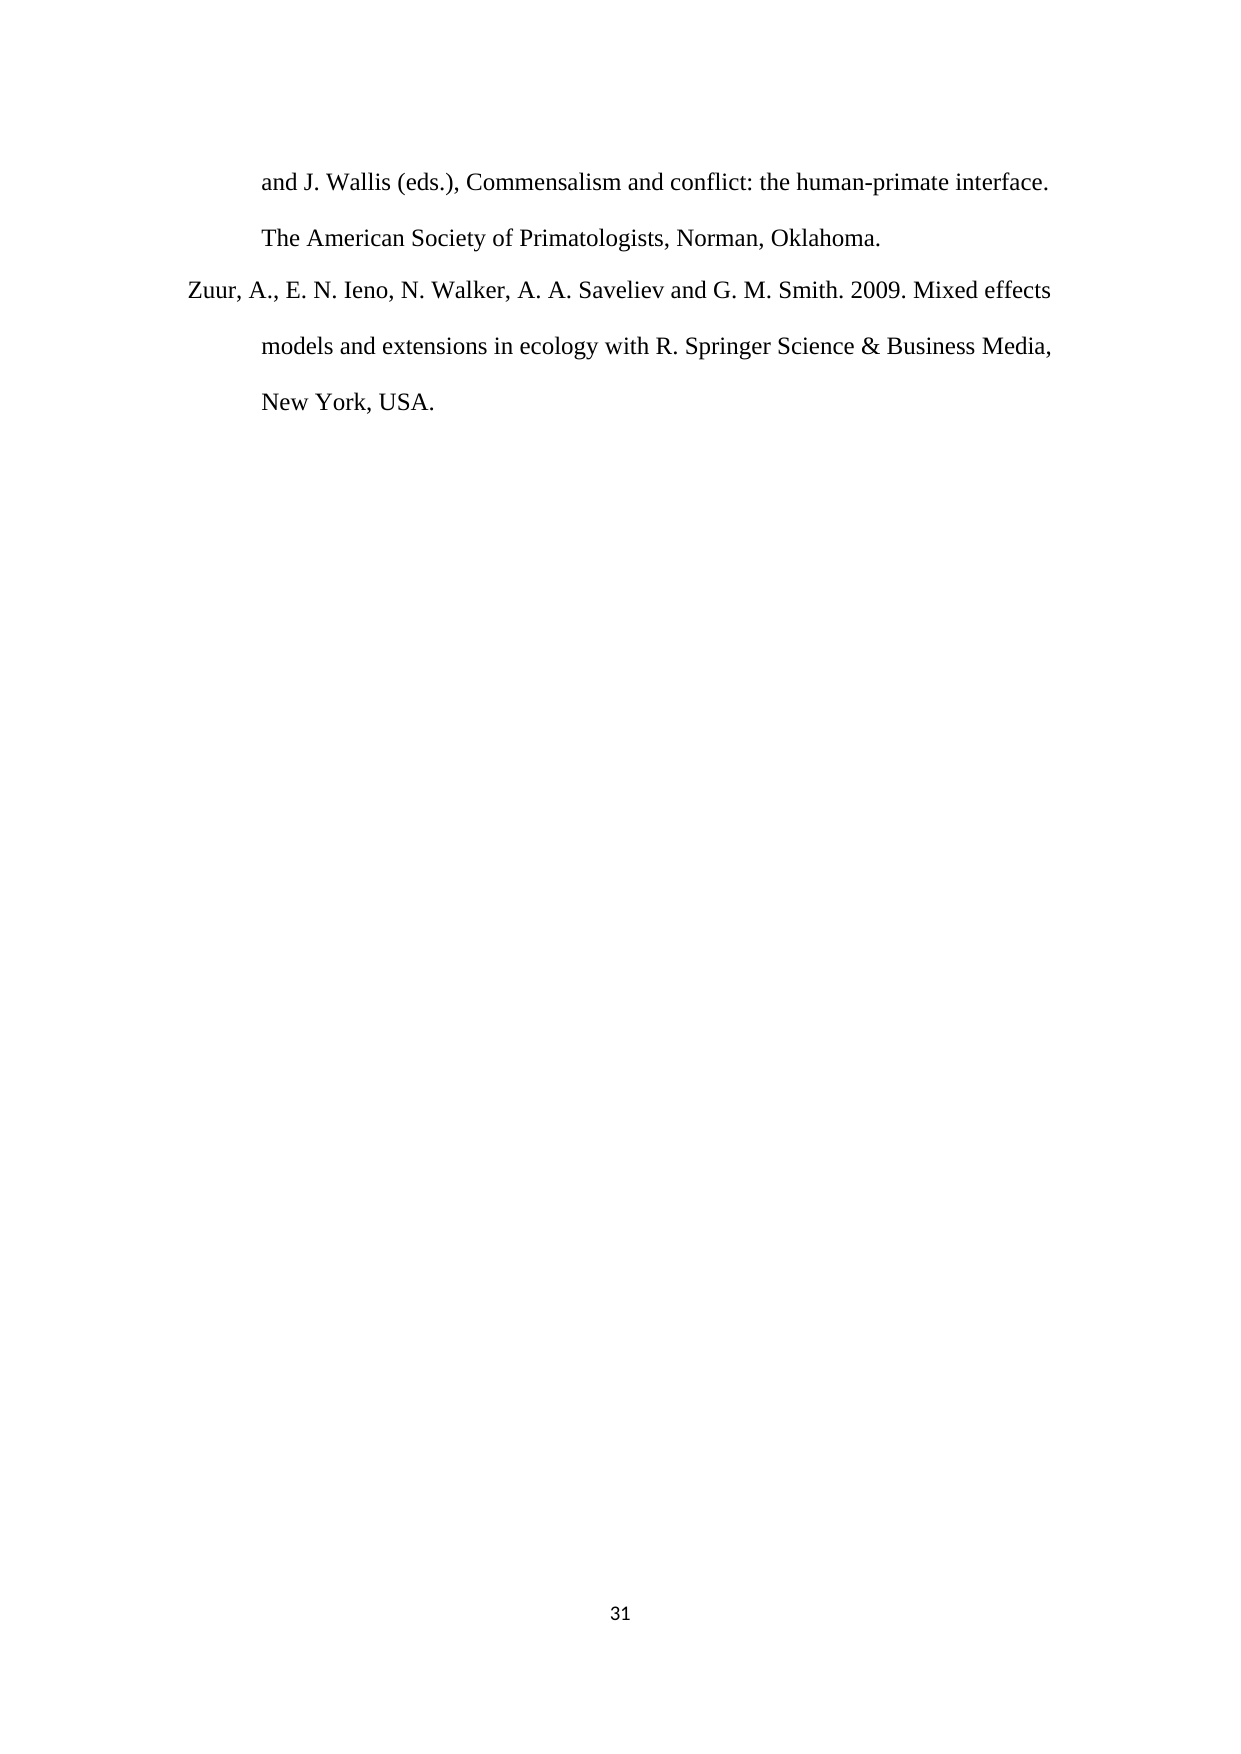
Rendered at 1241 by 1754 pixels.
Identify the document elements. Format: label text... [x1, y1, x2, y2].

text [187, 162, 1053, 256]
text Zuur, A., E. N. Ieno, N. Walker, A. A. Saveliev and G. M. Smith. 2009. Mixed effects models and extensions in ecology with R. Springer Science & Business Media, New York, USA. [187, 271, 1053, 421]
